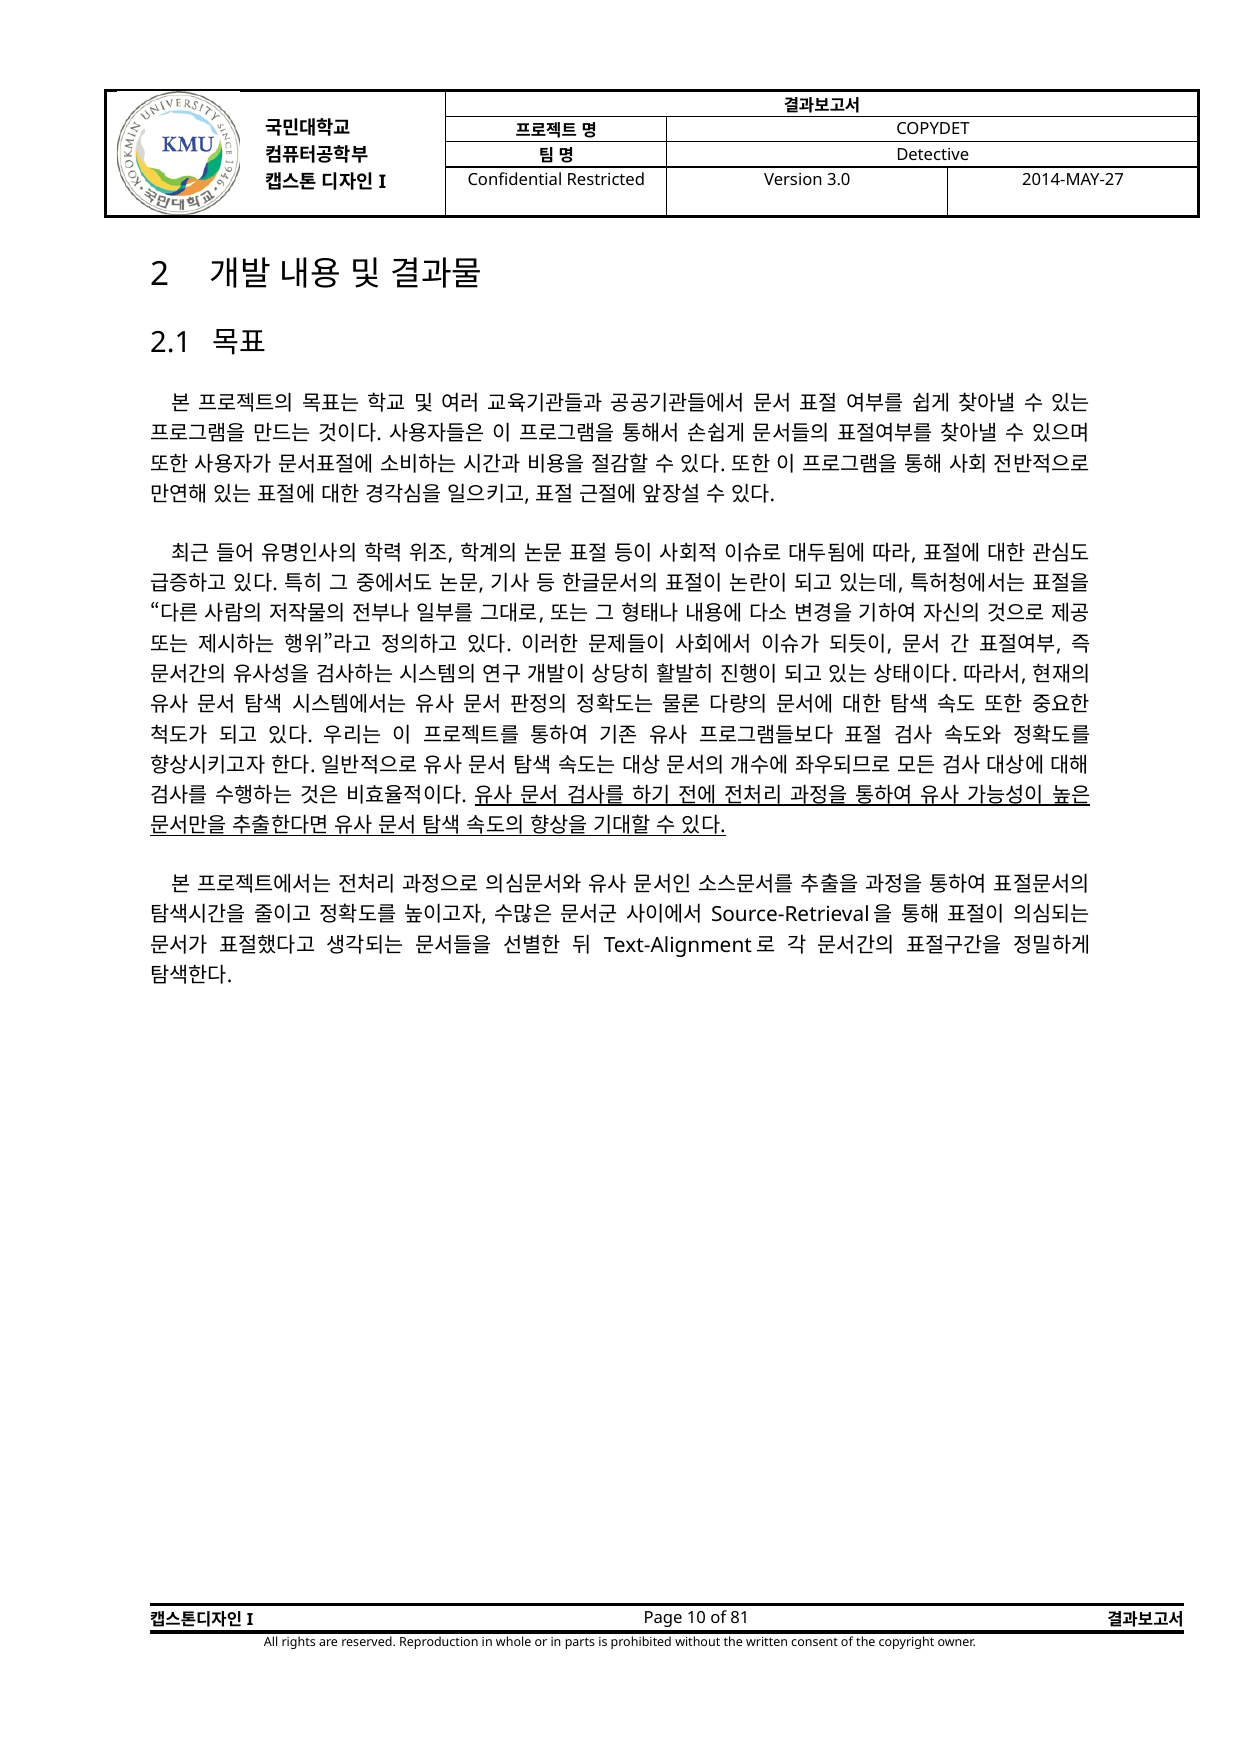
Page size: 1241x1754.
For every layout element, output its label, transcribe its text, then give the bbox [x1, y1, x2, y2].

subtitle 개발 내용 및 결과물 [150, 246, 1090, 295]
text 본 프로젝트에서는 전처리 과정으로 의심문서와 유사 문서인 소스문서를 추출을 과정을 통하여 표절문서의 탐색시간을 줄이고 정확도를 높이고자, 수많은 문서군 사이에서 Source-Retrieval을 통해 표절이 의심되는 문서가 표절했다고 생각되는 문서들을 선별한 뒤 Text-Alignment로 각 문서간의 표절구간을 정밀하게 탐색한다. [150, 867, 1090, 989]
text 본 프로젝트의 목표는 학교 및 여러 교육기관들과 공공기관들에서 문서 표절 여부를 쉽게 찾아낼 수 있는 프로그램을 만드는 것이다. 사용자들은 이 프로그램을 통해서 손쉽게 문서들의 표절여부를 찾아낼 수 있으며 또한 사용자가 문서표절에 소비하는 시간과 비용을 절감할 수 있다. 또한 이 프로그램을 통해 사회 전반적으로 만연해 있는 표절에 대한 경각심을 일으키고, 표절 근절에 앞장설 수 있다. [150, 386, 1090, 508]
picture [116, 91, 240, 215]
text 최근 들어 유명인사의 학력 위조, 학계의 논문 표절 등이 사회적 이슈로 대두됨에 따라, 표절에 대한 관심도 급증하고 있다. 특히 그 중에서도 논문, 기사 등 한글문서의 표절이 논란이 되고 있는데, 특허청에서는 표절을 “다른 사람의 저작물의 전부나 일부를 그대로, 또는 그 형태나 내용에 다소 변경을 기하여 자신의 것으로 제공 또는 제시하는 행위”라고 정의하고 있다. 이러한 문제들이 사회에서 이슈가 되듯이, 문서 간 표절여부, 즉 문서간의 유사성을 검사하는 시스템의 연구 개발이 상당히 활발히 진행이 되고 있는 상태이다. 따라서, 현재의 유사 문서 탐색 시스템에서는 유사 문서 판정의 정확도는 물론 다량의 문서에 대한 탐색 속도 또한 중요한 척도가 되고 있다. 우리는 이 프로젝트를 통하여 기존 유사 프로그램들보다 표절 검사 속도와 정확도를 향상시키고자 한다. 일반적으로 유사 문서 탐색 속도는 대상 문서의 개수에 좌우되므로 모든 검사 대상에 대해 검사를 수행하는 것은 비효율적이다. 유사 문서 검사를 하기 전에 전처리 과정을 통하여 유사 가능성이 높은 문서만을 추출한다면 유사 문서 탐색 속도의 향상을 기대할 수 있다. [150, 536, 1090, 839]
subtitle 목표 [150, 319, 1090, 361]
